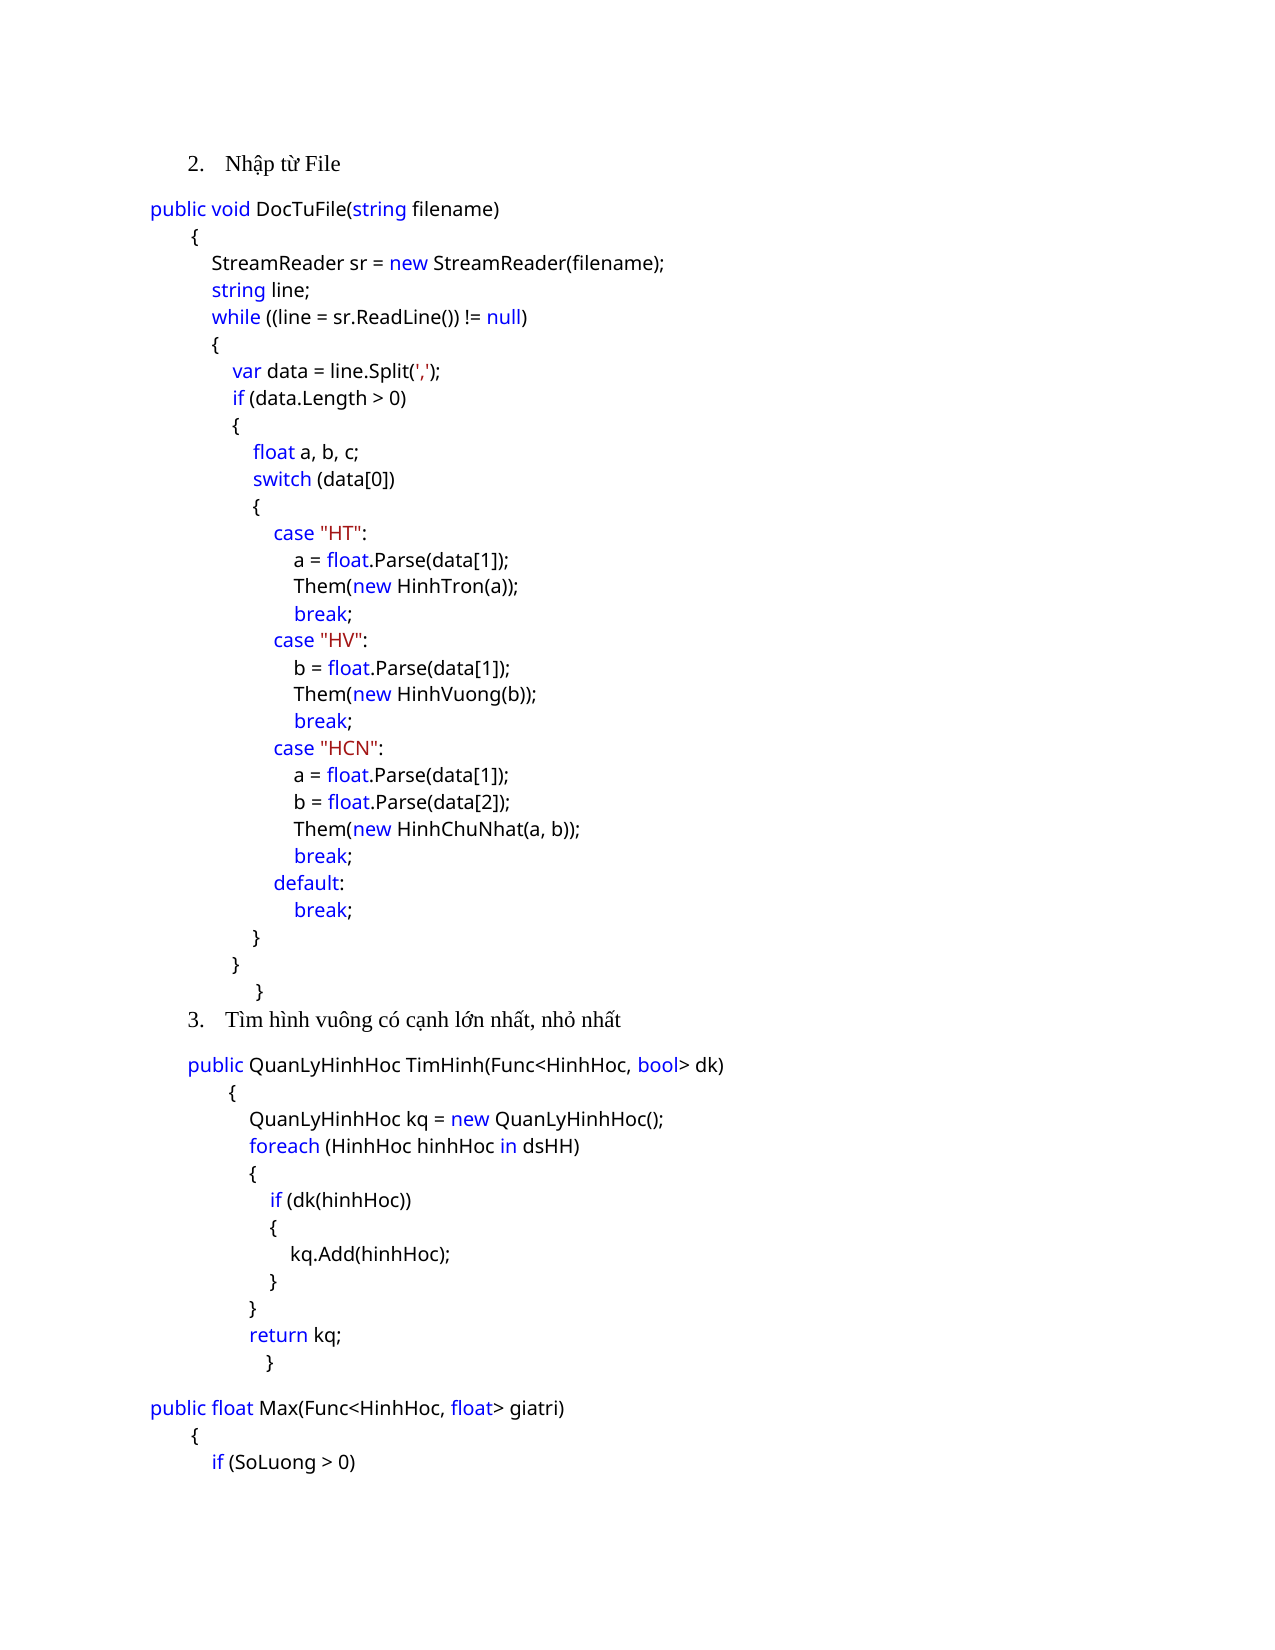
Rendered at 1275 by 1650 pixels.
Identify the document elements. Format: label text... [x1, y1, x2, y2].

text } [150, 923, 1125, 951]
text b = float.Parse(data[1]); [150, 654, 1125, 681]
text QuanLyHinhHoc kq = new QuanLyHinhHoc(); [187, 1106, 1125, 1133]
text b = float.Parse(data[2]); [150, 789, 1125, 816]
text case "HV": [150, 627, 1125, 654]
text return kq; [187, 1321, 1125, 1348]
list Nhập từ File [187, 150, 1125, 176]
text break; [150, 843, 1125, 869]
text a = float.Parse(data[1]); [150, 546, 1125, 573]
text float a, b, c; [150, 438, 1125, 465]
list } [225, 1348, 1125, 1375]
text Them(new HinhTron(a)); [150, 573, 1125, 600]
text default: [150, 869, 1125, 897]
text case "HT": [150, 519, 1125, 546]
text } [150, 951, 1125, 977]
text { [150, 1421, 1125, 1448]
text { [187, 1213, 1125, 1241]
text { [187, 1079, 1125, 1106]
text public QuanLyHinhHoc TimHinh(Func<HinhHoc, bool> dk) [187, 1052, 1125, 1079]
text public float Max(Func<HinhHoc, float> giatri) [150, 1394, 1125, 1421]
text while ((line = sr.ReadLine()) != null) [150, 303, 1125, 330]
text var data = line.Split(','); [150, 357, 1125, 384]
text StreamReader sr = new StreamReader(filename); [150, 249, 1125, 276]
text { [150, 492, 1125, 519]
text case "HCN": [150, 735, 1125, 762]
text foreach (HinhHoc hinhHoc in dsHH) [187, 1133, 1125, 1159]
text { [150, 330, 1125, 357]
text { [150, 222, 1125, 249]
text public void DocTuFile(string filename) [150, 195, 1125, 222]
text string line; [150, 276, 1125, 303]
text } [187, 1267, 1125, 1294]
text { [150, 411, 1125, 438]
text { [187, 1159, 1125, 1187]
text break; [150, 708, 1125, 735]
text if (SoLuong > 0) [150, 1448, 1125, 1475]
text switch (data[0]) [150, 465, 1125, 492]
list Tìm hình vuông có cạnh lớn nhất, nhỏ nhất [187, 1007, 1125, 1033]
text Them(new HinhChuNhat(a, b)); [150, 816, 1125, 843]
text if (dk(hinhHoc)) [187, 1187, 1125, 1213]
text if (data.Length > 0) [150, 384, 1125, 411]
text kq.Add(hinhHoc); [187, 1241, 1125, 1267]
list } [225, 977, 1125, 1004]
text } [187, 1294, 1125, 1321]
text break; [150, 897, 1125, 923]
text break; [150, 600, 1125, 627]
text a = float.Parse(data[1]); [150, 762, 1125, 789]
text Them(new HinhVuong(b)); [150, 681, 1125, 708]
